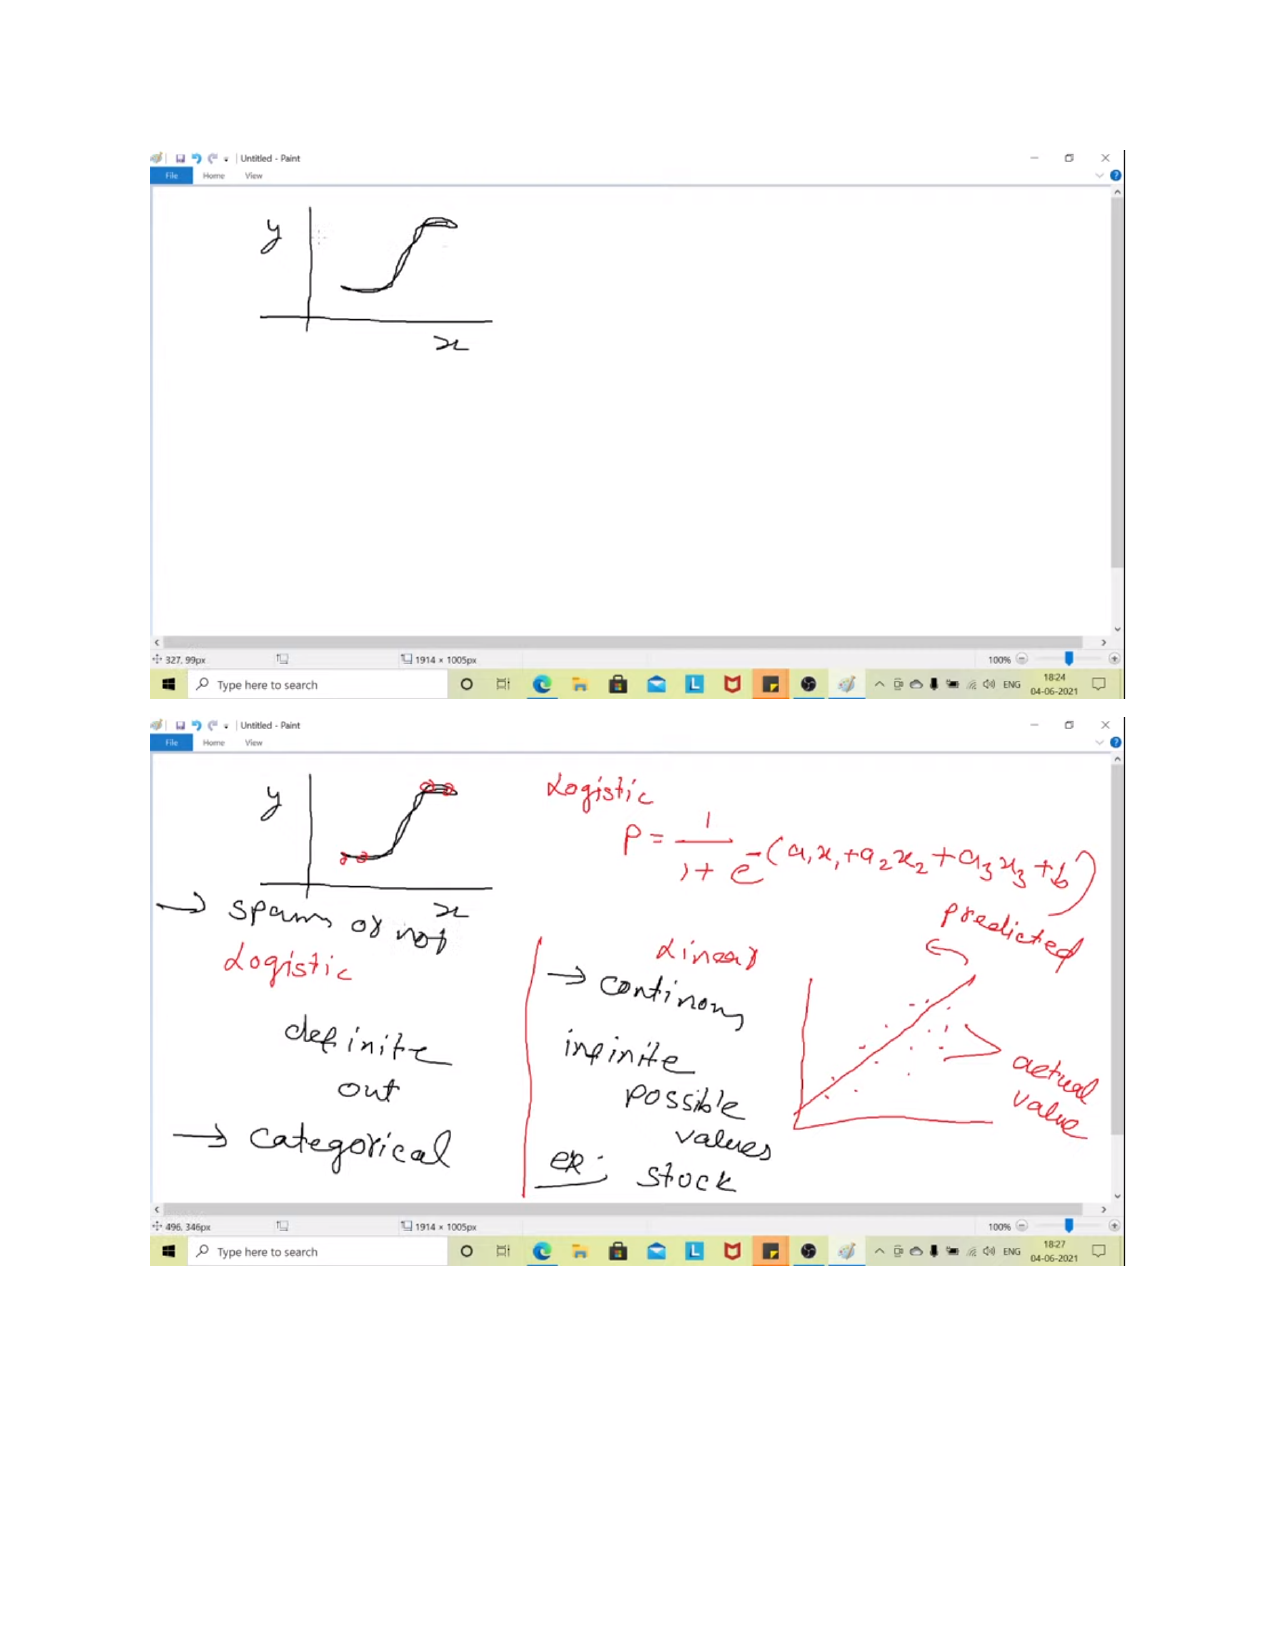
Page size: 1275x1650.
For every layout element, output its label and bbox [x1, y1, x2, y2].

picture [150, 717, 1125, 1266]
picture [150, 150, 1125, 699]
